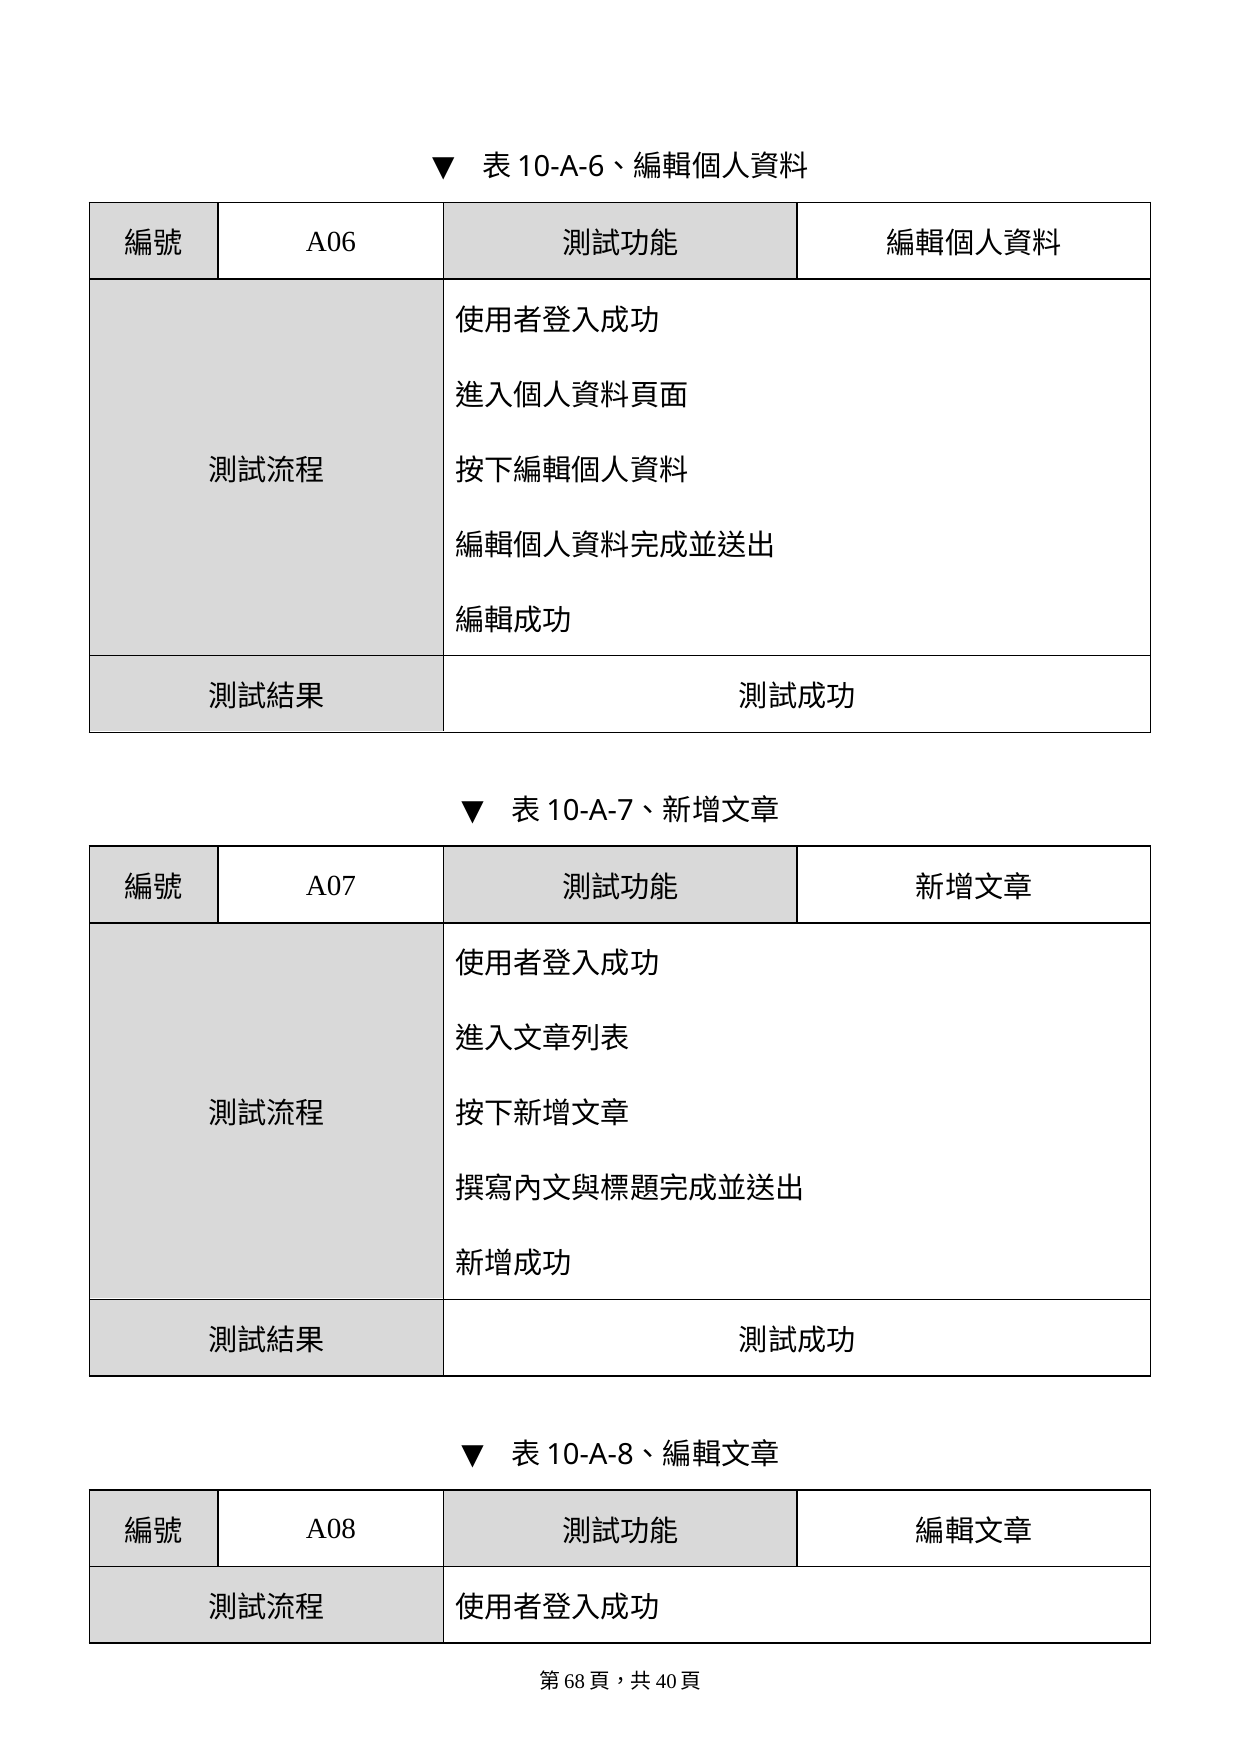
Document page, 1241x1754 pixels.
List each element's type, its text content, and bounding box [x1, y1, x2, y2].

table_cell 測試成功 [444, 656, 1150, 731]
table_header 測試功能 [444, 203, 796, 278]
table_header A08 [219, 1491, 443, 1566]
table_cell 測試結果 [90, 656, 443, 731]
table_cell 使用者登入成功 進入個人資料頁面 按下編輯個人資料 編輯個人資料完成並送出 編輯成功 [444, 280, 1150, 655]
list 表10-A-6、編輯個人資料 [89, 127, 1152, 202]
list 表10-A-8、編輯文章 [89, 1414, 1152, 1489]
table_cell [444, 1567, 1150, 1642]
table_cell 測試流程 [90, 1567, 443, 1642]
table_cell 測試流程 [90, 924, 443, 1298]
table_header 編號 [90, 1491, 217, 1566]
table_header A06 [219, 203, 443, 278]
table_header A07 [219, 847, 443, 922]
table_header 編輯個人資料 [798, 203, 1150, 278]
table_header 編號 [90, 203, 217, 278]
table_cell 測試成功 [444, 1300, 1150, 1375]
list 表10-A-7、新增文章 [89, 770, 1152, 845]
table_cell 使用者登入成功 進入文章列表 按下新增文章 撰寫內文與標題完成並送出 新增成功 [444, 924, 1150, 1298]
table_header 編號 [90, 847, 217, 922]
table_cell 測試流程 [90, 280, 443, 655]
table_header 新增文章 [798, 847, 1150, 922]
table_header 測試功能 [444, 1491, 796, 1566]
table_header 測試功能 [444, 847, 796, 922]
table_cell 測試結果 [90, 1300, 443, 1375]
table_header 編輯文章 [798, 1491, 1150, 1566]
